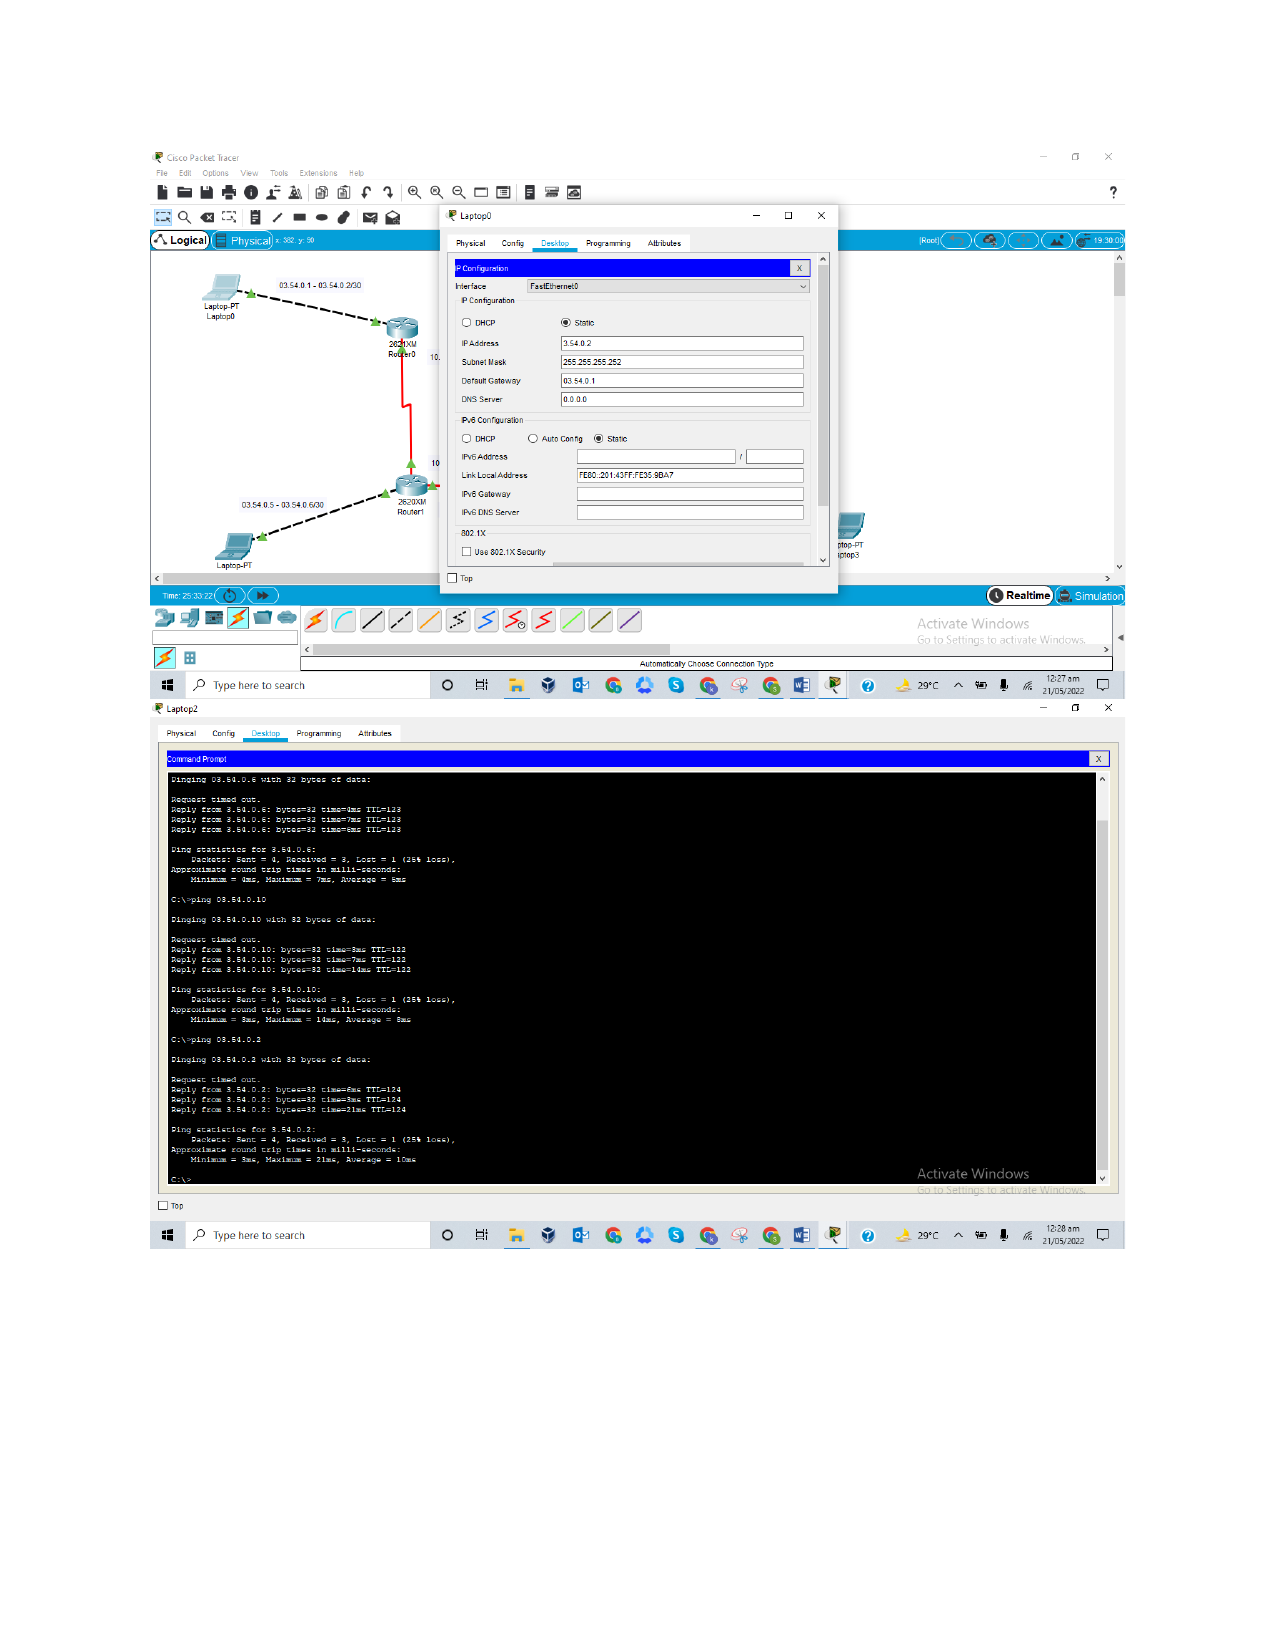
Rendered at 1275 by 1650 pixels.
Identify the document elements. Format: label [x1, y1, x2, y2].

picture [1059, 590, 1071, 601]
picture [1076, 239, 1084, 248]
picture [150, 150, 1125, 699]
picture [258, 593, 267, 598]
picture [150, 700, 1125, 1249]
picture [984, 235, 996, 245]
